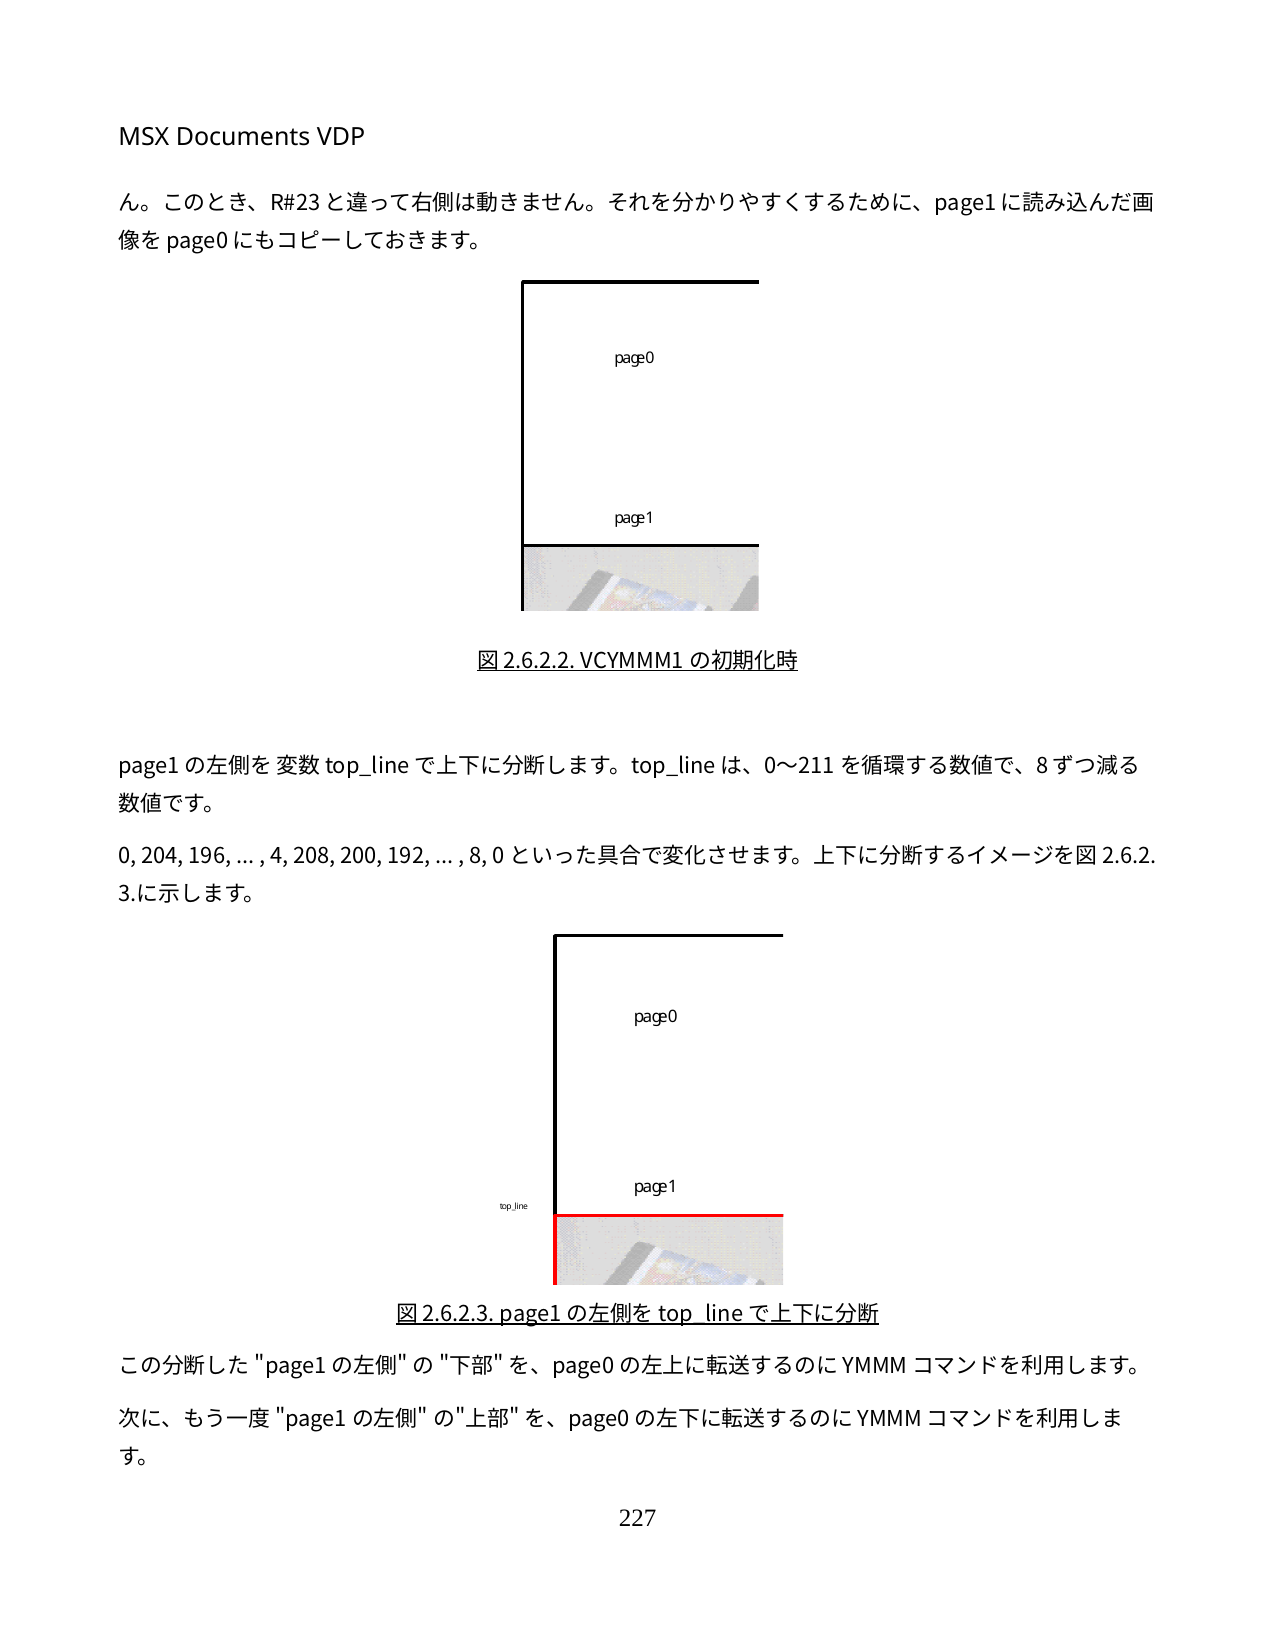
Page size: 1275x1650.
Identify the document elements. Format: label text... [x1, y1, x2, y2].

text 図2.6.2.2. VCYMMM1 の初期化時 [118, 643, 1157, 674]
text 次に、もう一度 "page1 の左側" の"上部" を、page0の左下に転送するのにYMMMコマンドを利用します。 [118, 1401, 1157, 1471]
text この分断した "page1 の左側" の "下部" を、page0 の左上に転送するのに YMMMコマンドを利用します。 [118, 1348, 1157, 1380]
text page1の左側を 変数top_line で上下に分断します。top_line は、0～211 を循環する数値で、8ずつ減る数値です。 [118, 748, 1157, 817]
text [118, 185, 1157, 254]
text 図2.6.2.3. page1の左側を top_line で上下に分断 [118, 1296, 1157, 1328]
text 0, 204, 196, ... , 4, 208, 200, 192, ... , 8, 0 といった具合で変化させます。上下に分断するイメージを図2.6.2.3.に示します。 [118, 838, 1157, 908]
